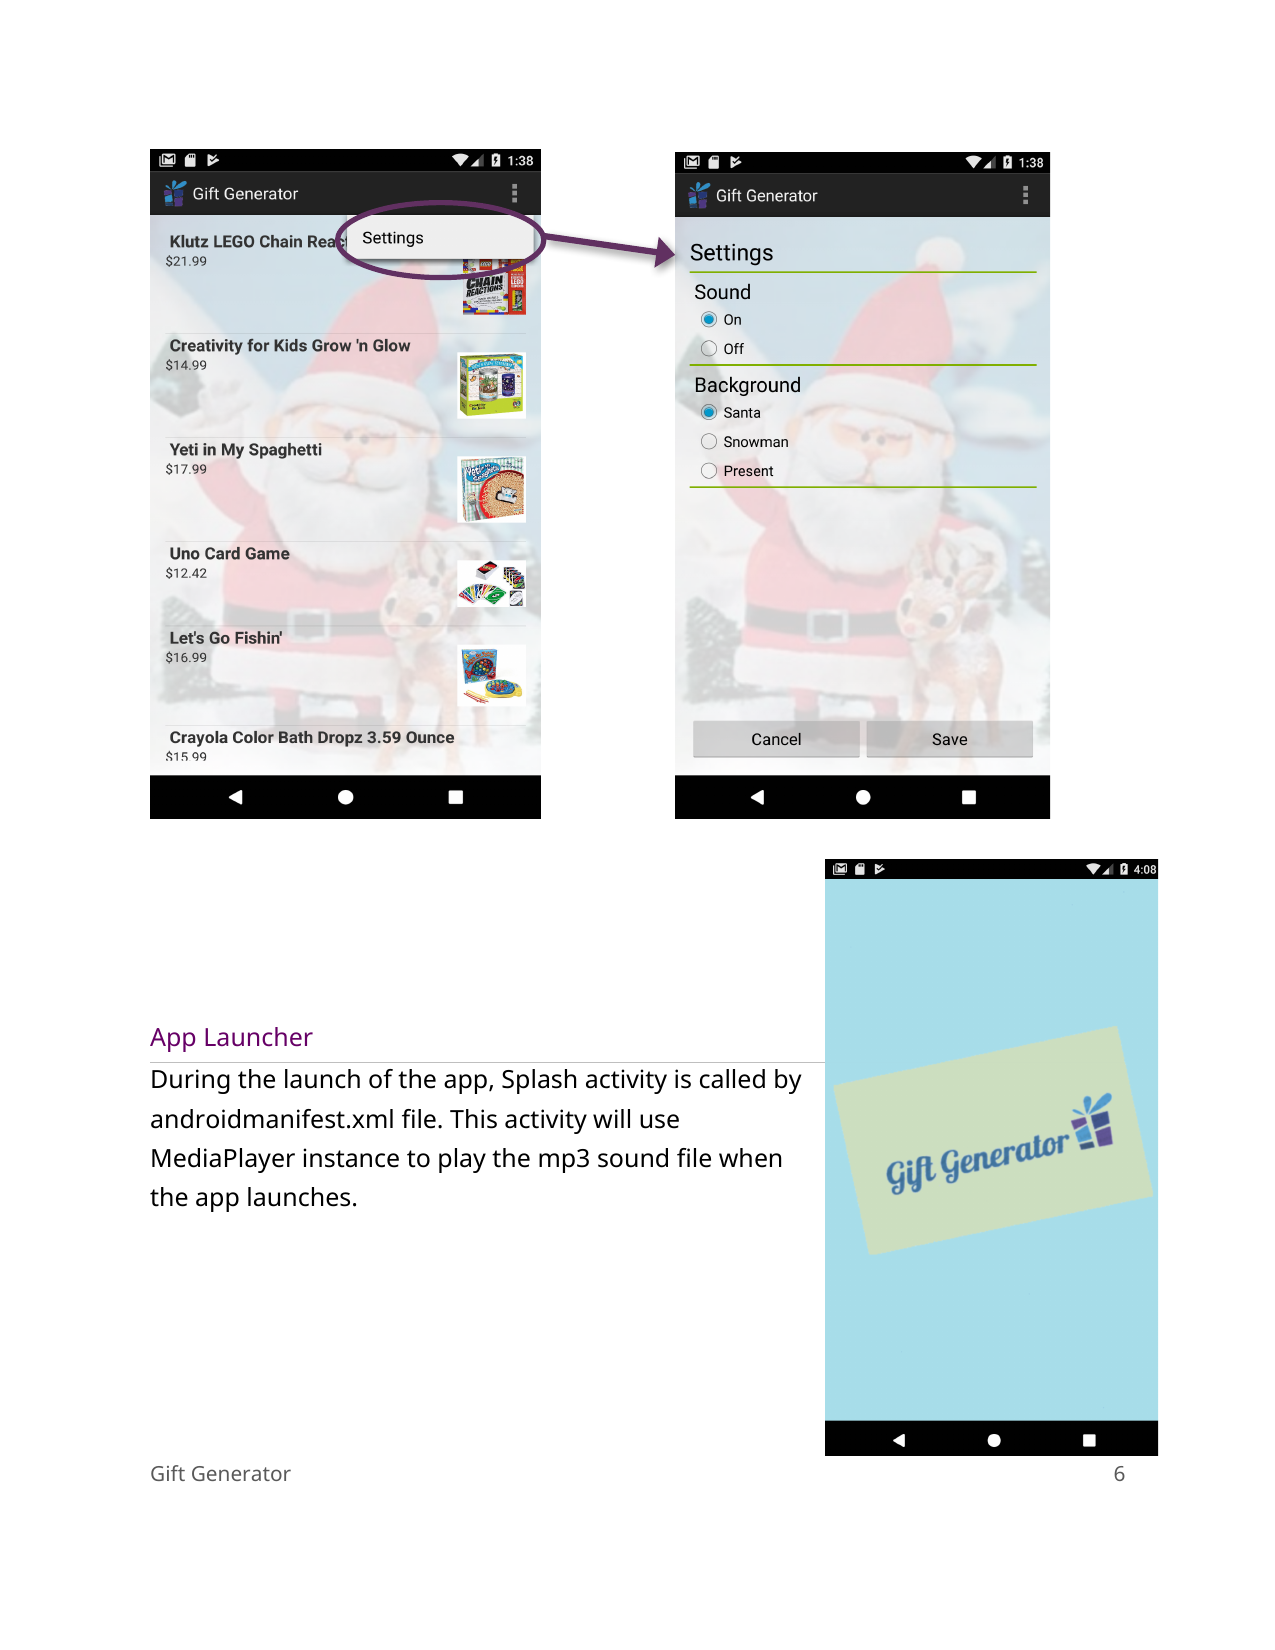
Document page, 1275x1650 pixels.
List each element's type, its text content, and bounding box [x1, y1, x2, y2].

picture [341, 206, 541, 274]
picture [675, 152, 1050, 819]
picture [825, 859, 1158, 1455]
subtitle App Launcher [150, 1019, 825, 1062]
text During the launch of the app, Splash activity is called by androidmanifest.xml file. This activity will use MediaPlayer instance to play the mp3 sound file when the app launches. [150, 1063, 825, 1214]
picture [150, 149, 541, 819]
